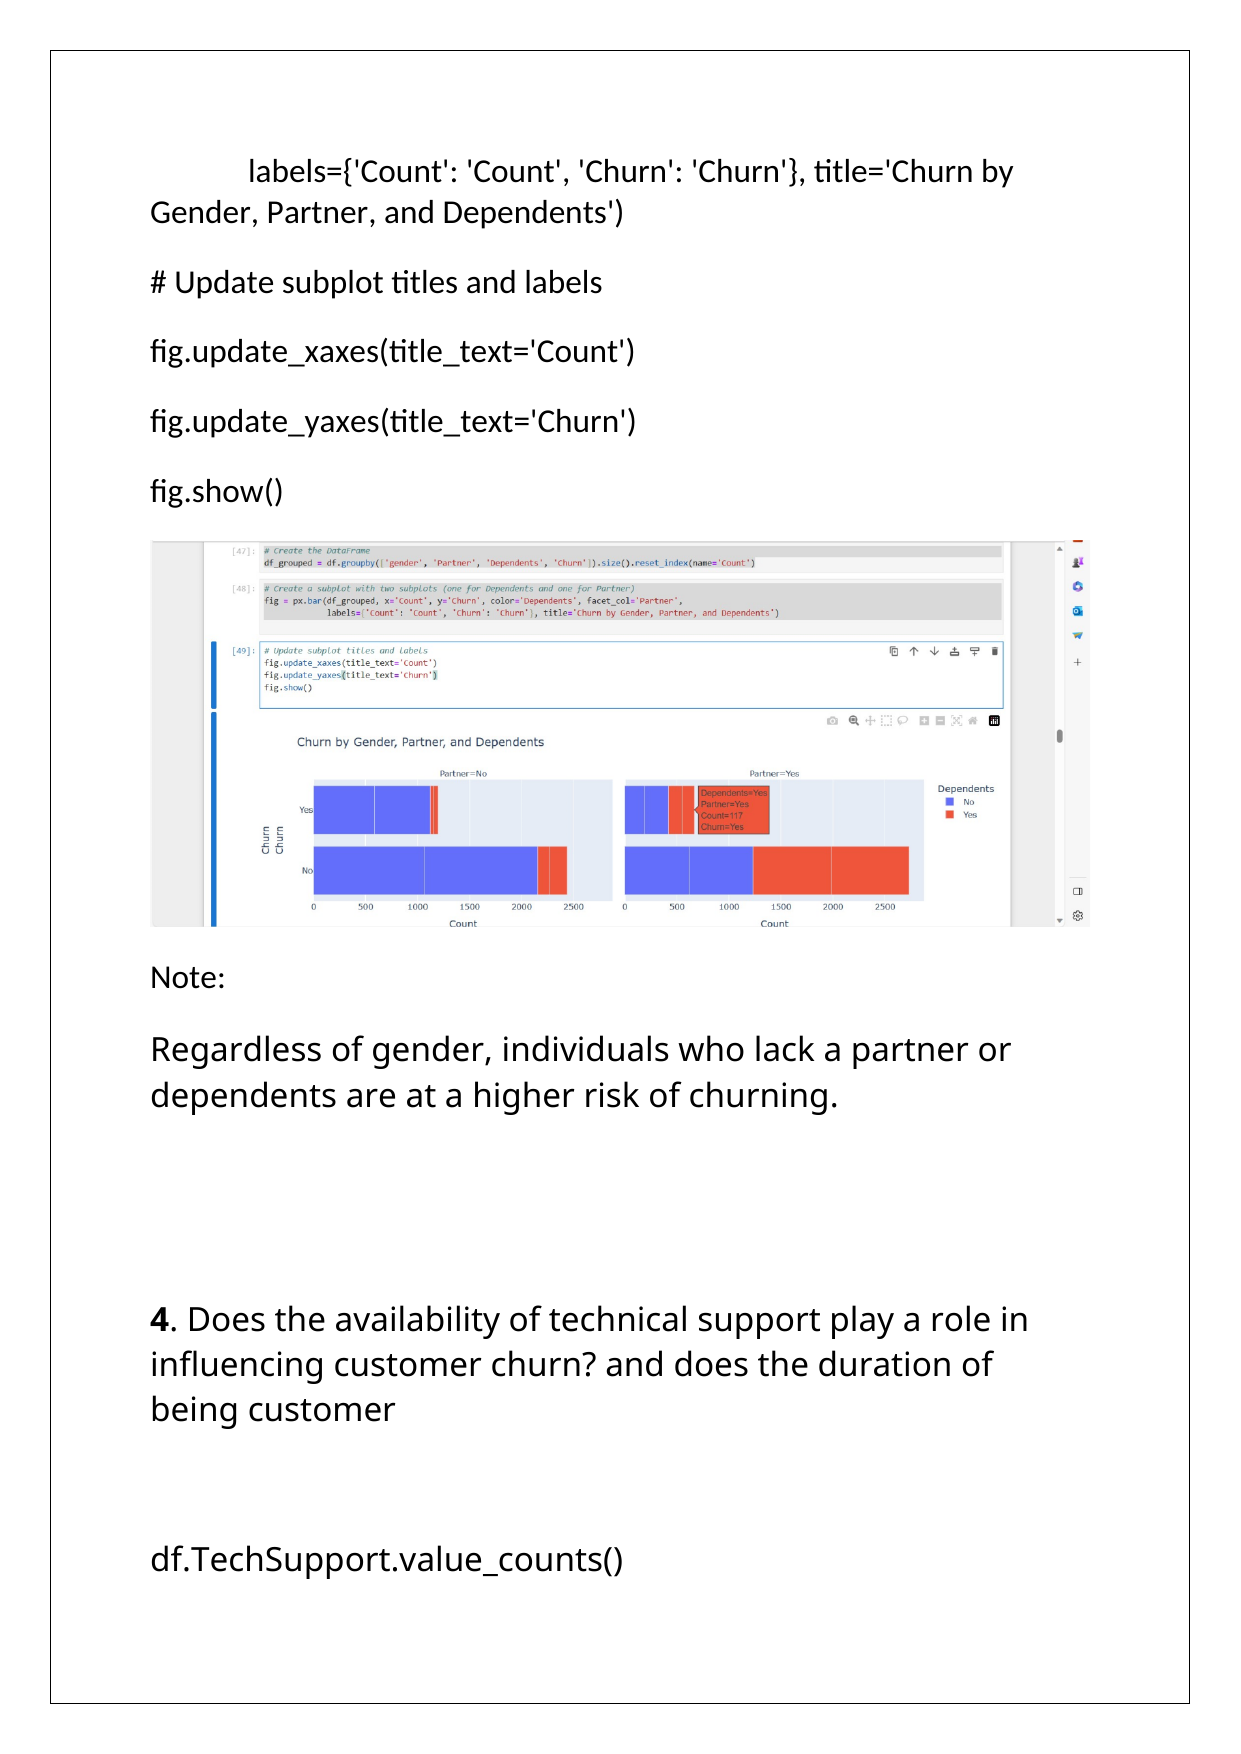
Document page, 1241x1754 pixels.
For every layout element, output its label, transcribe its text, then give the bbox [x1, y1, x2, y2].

text fig.update_yaxes(title_text='Churn') [150, 400, 1090, 441]
text df.TechSupport.value_counts() [150, 1535, 1090, 1581]
text Regardless of gender, individuals who lack a partner or dependents are at a higher risk of churning. [150, 1026, 1090, 1117]
text fig.show() [150, 470, 1090, 511]
text labels={'Count': 'Count', 'Churn': 'Churn'}, title='Churn by Gender, Partner, and Dependents') [150, 150, 1090, 231]
picture [150, 540, 1091, 927]
text Note: [150, 956, 1090, 997]
text fig.update_xaxes(title_text='Count') [150, 331, 1090, 371]
text 4. Does the availability of technical support play a role in influencing customer churn? and does the duration of being customer [150, 1295, 1090, 1432]
text # Update subplot titles and labels [150, 261, 1090, 301]
